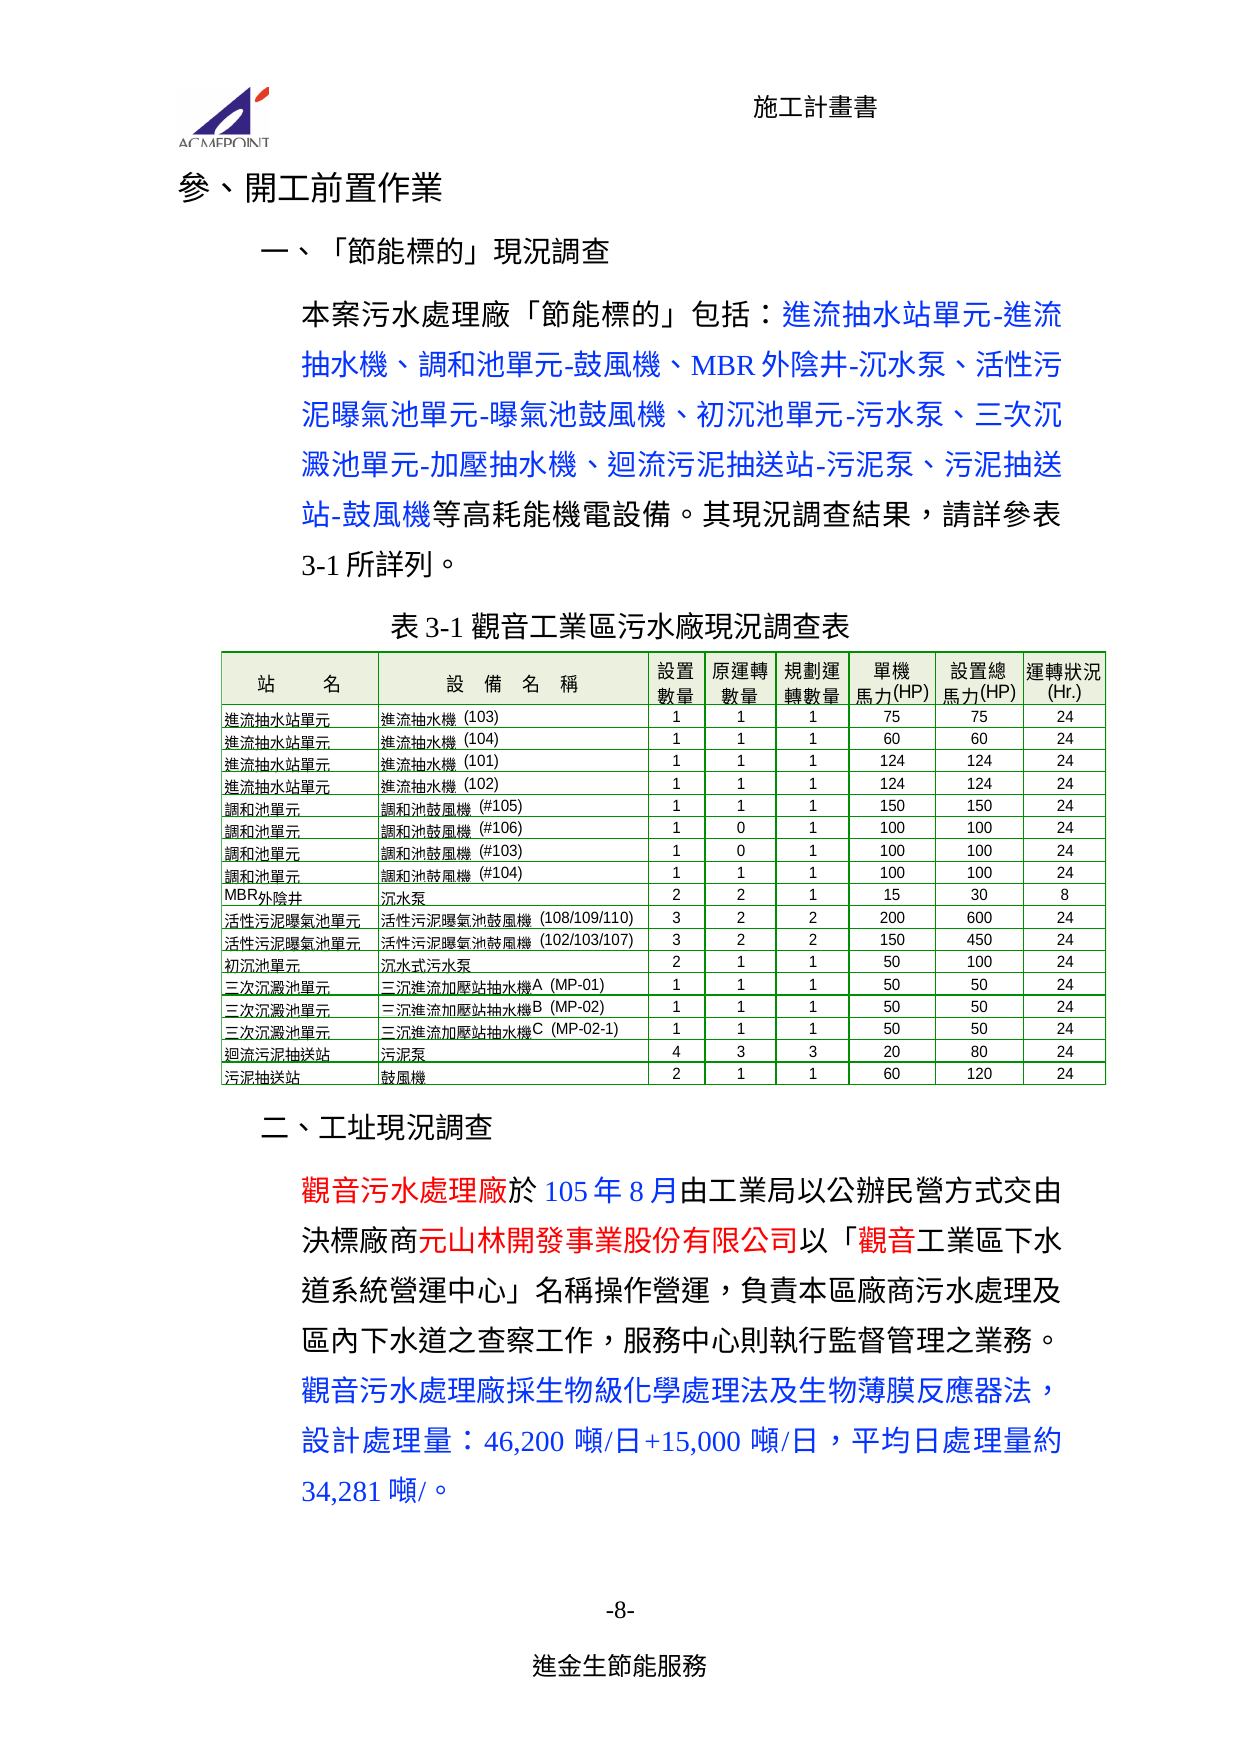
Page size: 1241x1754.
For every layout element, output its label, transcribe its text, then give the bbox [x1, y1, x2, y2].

text 二、工址現況調查 [260, 1085, 1063, 1148]
text 本案污水處理廠「節能標的」包括：進流抽水站單元-進流抽水機、調和池單元-鼓風機、MBR外陰井-沉水泵、活性污泥曝氣池單元-曝氣池鼓風機、初沉池單元-污水泵、三次沉澱池單元-加壓抽水機、迴流污泥抽送站-污泥泵、污泥抽送站-鼓風機等高耗能機電設備。其現況調查結果，請詳參表3-1所詳列。 [301, 285, 1063, 585]
text 於105年8月由工業局以公辦民營方式交由決標廠商以「工業區下水道系統營運中心」名稱操作營運，負責本區廠商污水處理及區內下水道之查察工作，服務中心則執行監督管理之業務。觀音污水處理廠採生物級化學處理法及生物薄膜反應器法，設計處理量：46,200 噸/日+15,000 噸/日，平均日處理量約34,281 噸/。 [301, 1161, 1063, 1511]
text 一、「節能標的」現況調查 [260, 223, 1063, 273]
picture [177, 87, 269, 146]
text 參、開工前置作業 [177, 160, 1063, 210]
text 表3-1 觀音工業區污水廠現況調查表 [206, 598, 1034, 648]
